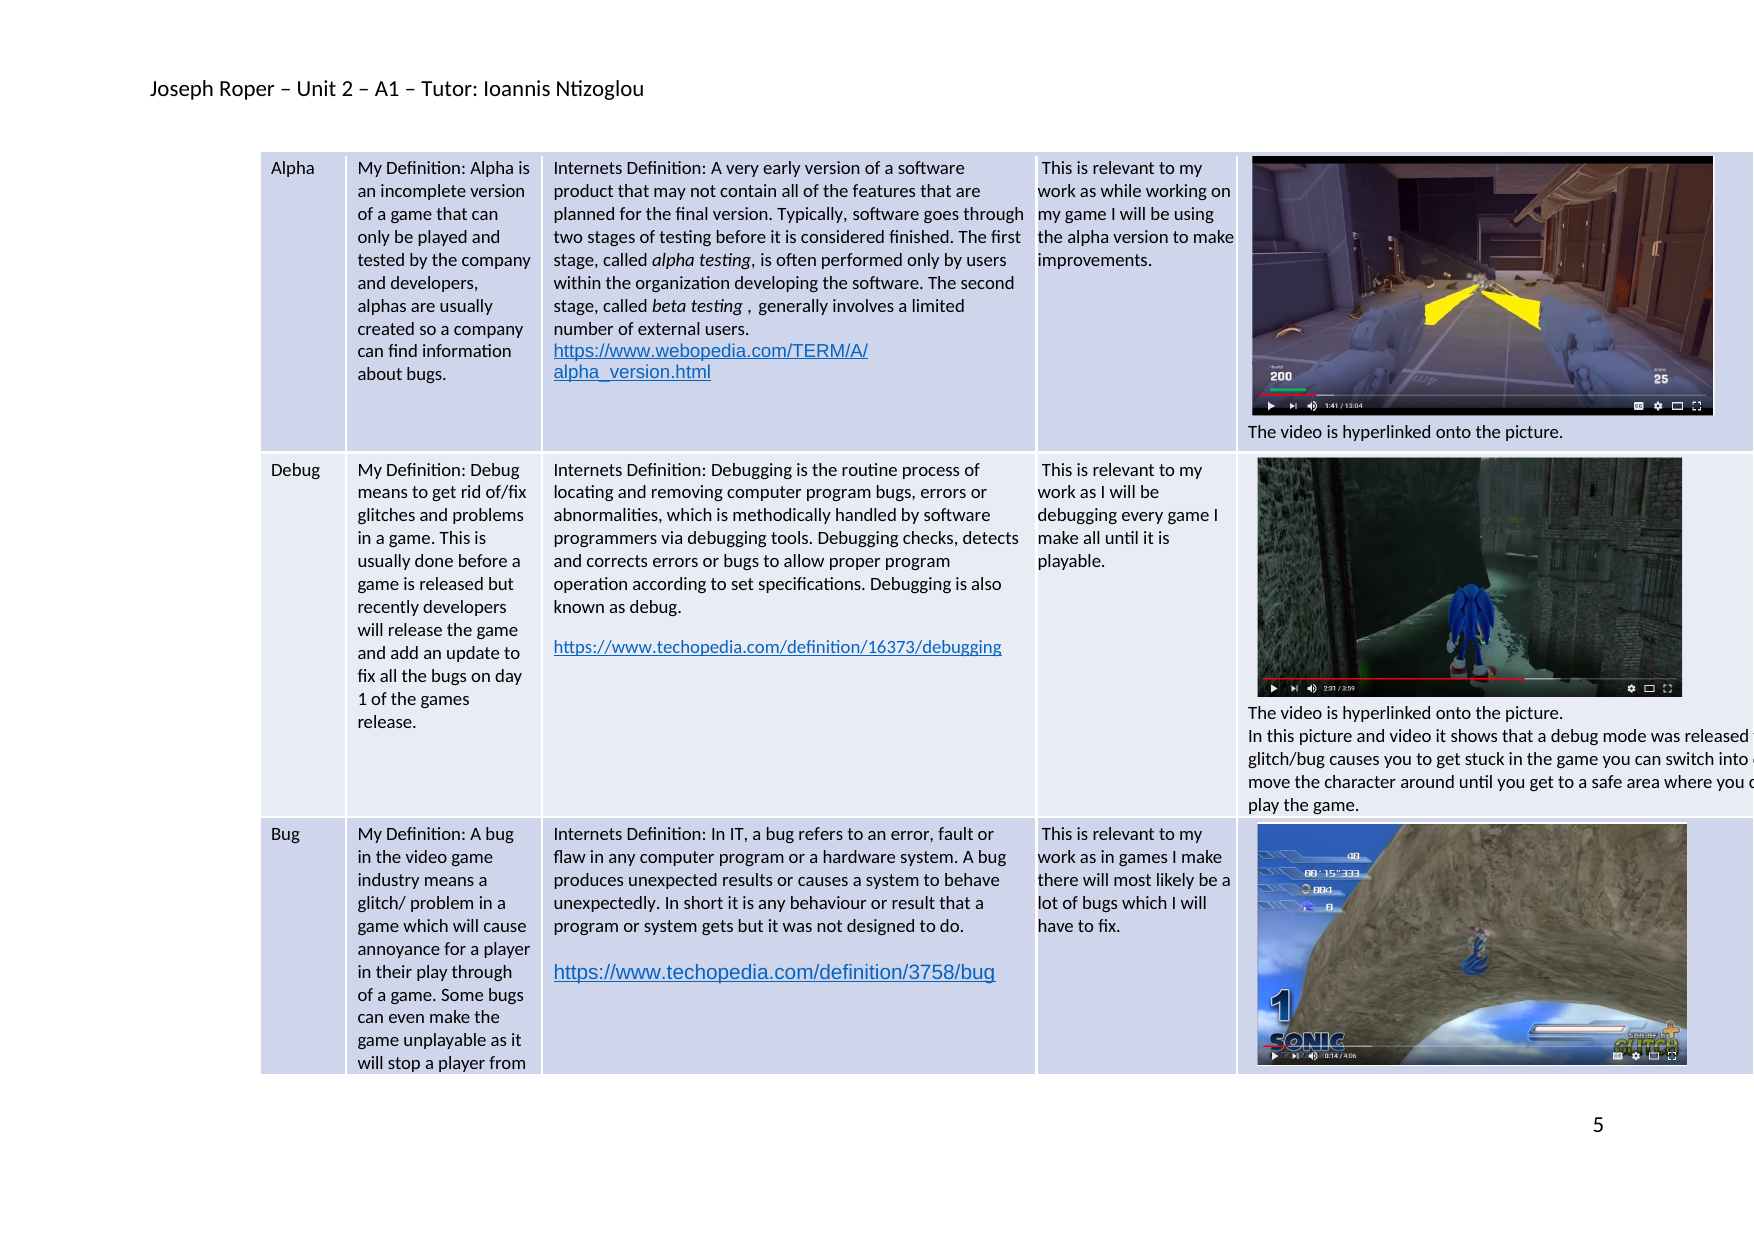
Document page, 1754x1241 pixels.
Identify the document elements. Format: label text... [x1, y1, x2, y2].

table_cell Alpha [261, 152, 346, 451]
picture [1257, 822, 1688, 1066]
table_cell Internets Definition: A very early version of a software product that may not contain all of the features that are planned for the final version. Typically, software goes through two stages of testing before it is considered finished. The first stage, called alpha testing, is often performed only by users within the organization developing the software. The second stage, called beta testing , generally involves a limited number of external users. https://www.webopedia.com/TERM/A/alpha_version.html [542, 152, 1036, 451]
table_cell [1238, 818, 1753, 1074]
table_cell Internets Definition: Debugging is the routine process of locating and removing computer program bugs, errors or abnormalities, which is methodically handled by software programmers via debugging tools. Debugging checks, detects and corrects errors or bugs to allow proper program operation according to set specifications. Debugging is also known as debug. https://www.techopedia.com/definition/16373/debugging [543, 454, 1035, 816]
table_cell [543, 818, 1035, 1074]
picture [1257, 457, 1683, 697]
table_cell Debug [261, 454, 345, 816]
picture [1252, 156, 1715, 416]
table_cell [1038, 818, 1236, 1074]
table_cell This is relevant to my work as I will be debugging every game I make all until it is playable. [1038, 454, 1236, 816]
table_cell This is relevant to my work as while working on my game I will be using the alpha version to make improvements. [1036, 152, 1237, 451]
table_cell My Definition: Debug means to get rid of/fix glitches and problems in a game. This is usually done before a game is released but recently developers will release the game and add an update to fix all the bugs on day 1 of the games release. [347, 454, 541, 816]
table_cell Bug [261, 818, 345, 1074]
table_cell The video is hyperlinked onto the picture. In this picture and video it shows that a debug mode was released for the game so if a glitch/bug causes you to get stuck in the game you can switch into debug mode and move the character around until you get to a safe area where you can continue to play the game. [1238, 454, 1753, 816]
table_cell My Definition: Alpha is an incomplete version of a game that can only be played and tested by the company and developers, alphas are usually created so a company can find information about bugs. [346, 152, 542, 451]
table_cell The video is hyperlinked onto the picture. [1237, 152, 1753, 451]
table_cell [347, 818, 541, 1074]
